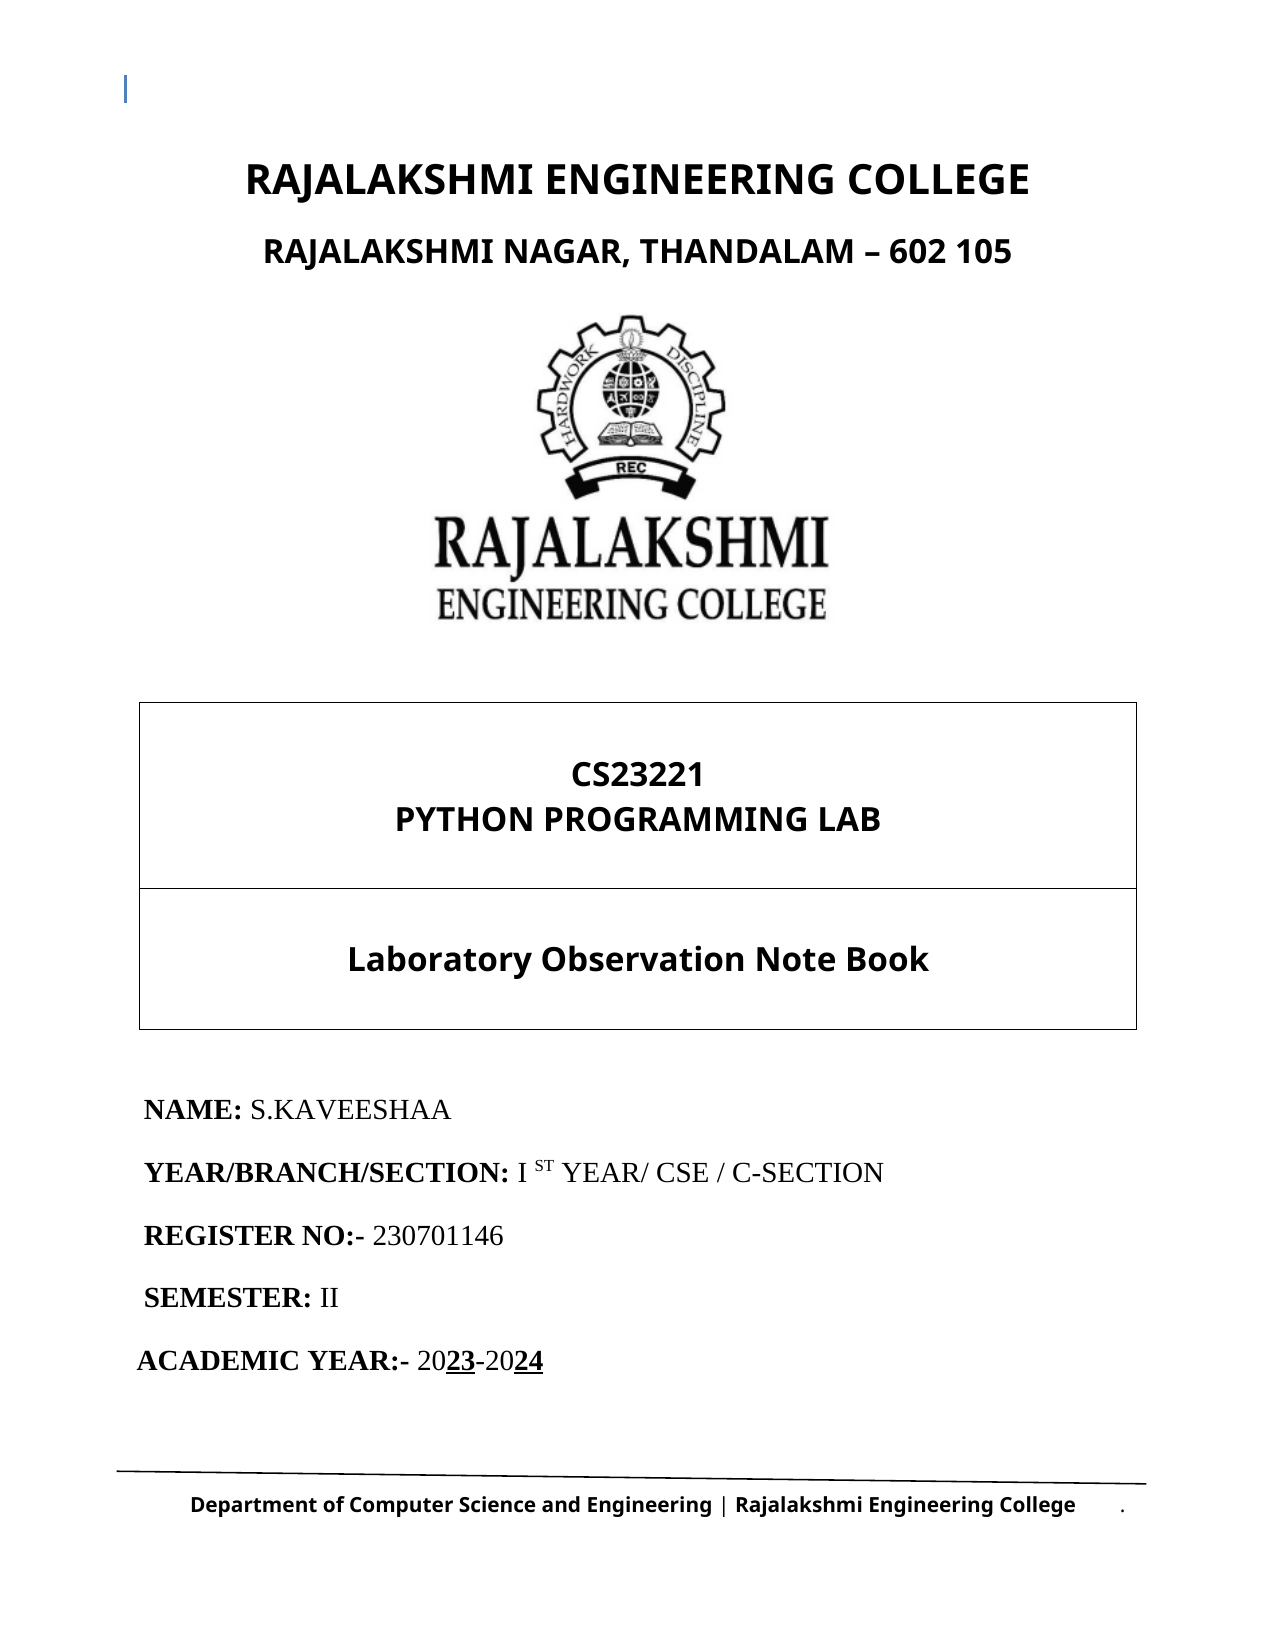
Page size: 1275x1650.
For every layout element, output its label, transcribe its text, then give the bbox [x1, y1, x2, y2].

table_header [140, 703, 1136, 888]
subtitle REGISTER NO:- 230701146 [122, 1218, 1125, 1251]
text RAJALAKSHMI ENGINEERING COLLEGE [150, 150, 1125, 207]
text RAJALAKSHMI NAGAR, THANDALAM – 602 105 [150, 228, 1125, 273]
picture [394, 293, 880, 633]
subtitle NAME: S.KAVEESHAA [122, 1092, 1125, 1126]
subtitle YEAR/BRANCH/SECTION: I ST YEAR/ CSE / C-SECTION [122, 1155, 1125, 1189]
subtitle SEMESTER: II [122, 1281, 1125, 1314]
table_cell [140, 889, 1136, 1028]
subtitle ACADEMIC YEAR:- 2023-2024 [122, 1343, 1125, 1377]
